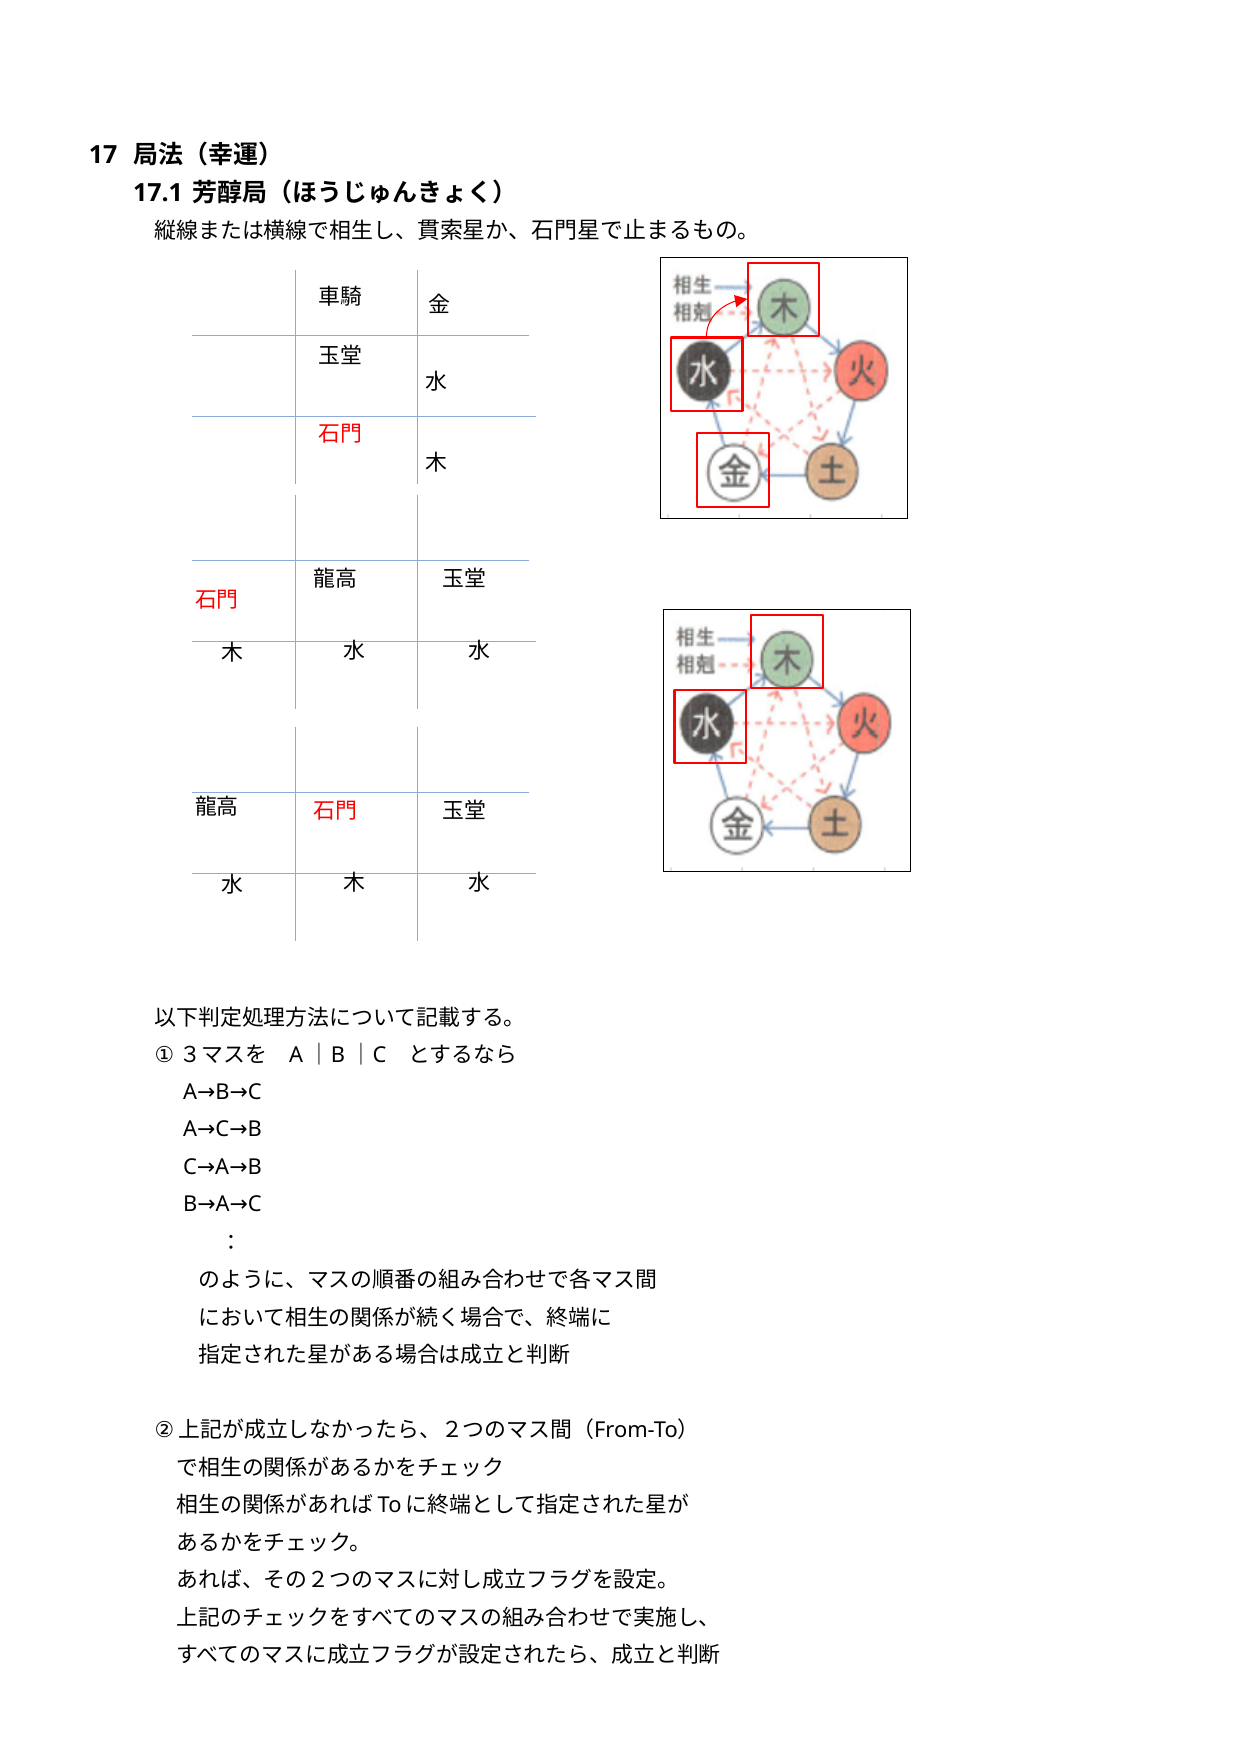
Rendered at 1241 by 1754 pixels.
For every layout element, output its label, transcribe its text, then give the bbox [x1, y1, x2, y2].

picture [664, 610, 910, 871]
picture [661, 258, 907, 518]
list 芳醇局（ほうじゅんきょく） [133, 172, 1145, 209]
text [154, 1034, 1167, 1672]
text 以下判定処理方法について記載する。 [154, 997, 1167, 1034]
text 縦線または横線で相生し、貫索星か、石門星で止まるもの。 [154, 209, 1167, 247]
list 局法（幸運） [89, 134, 1145, 172]
